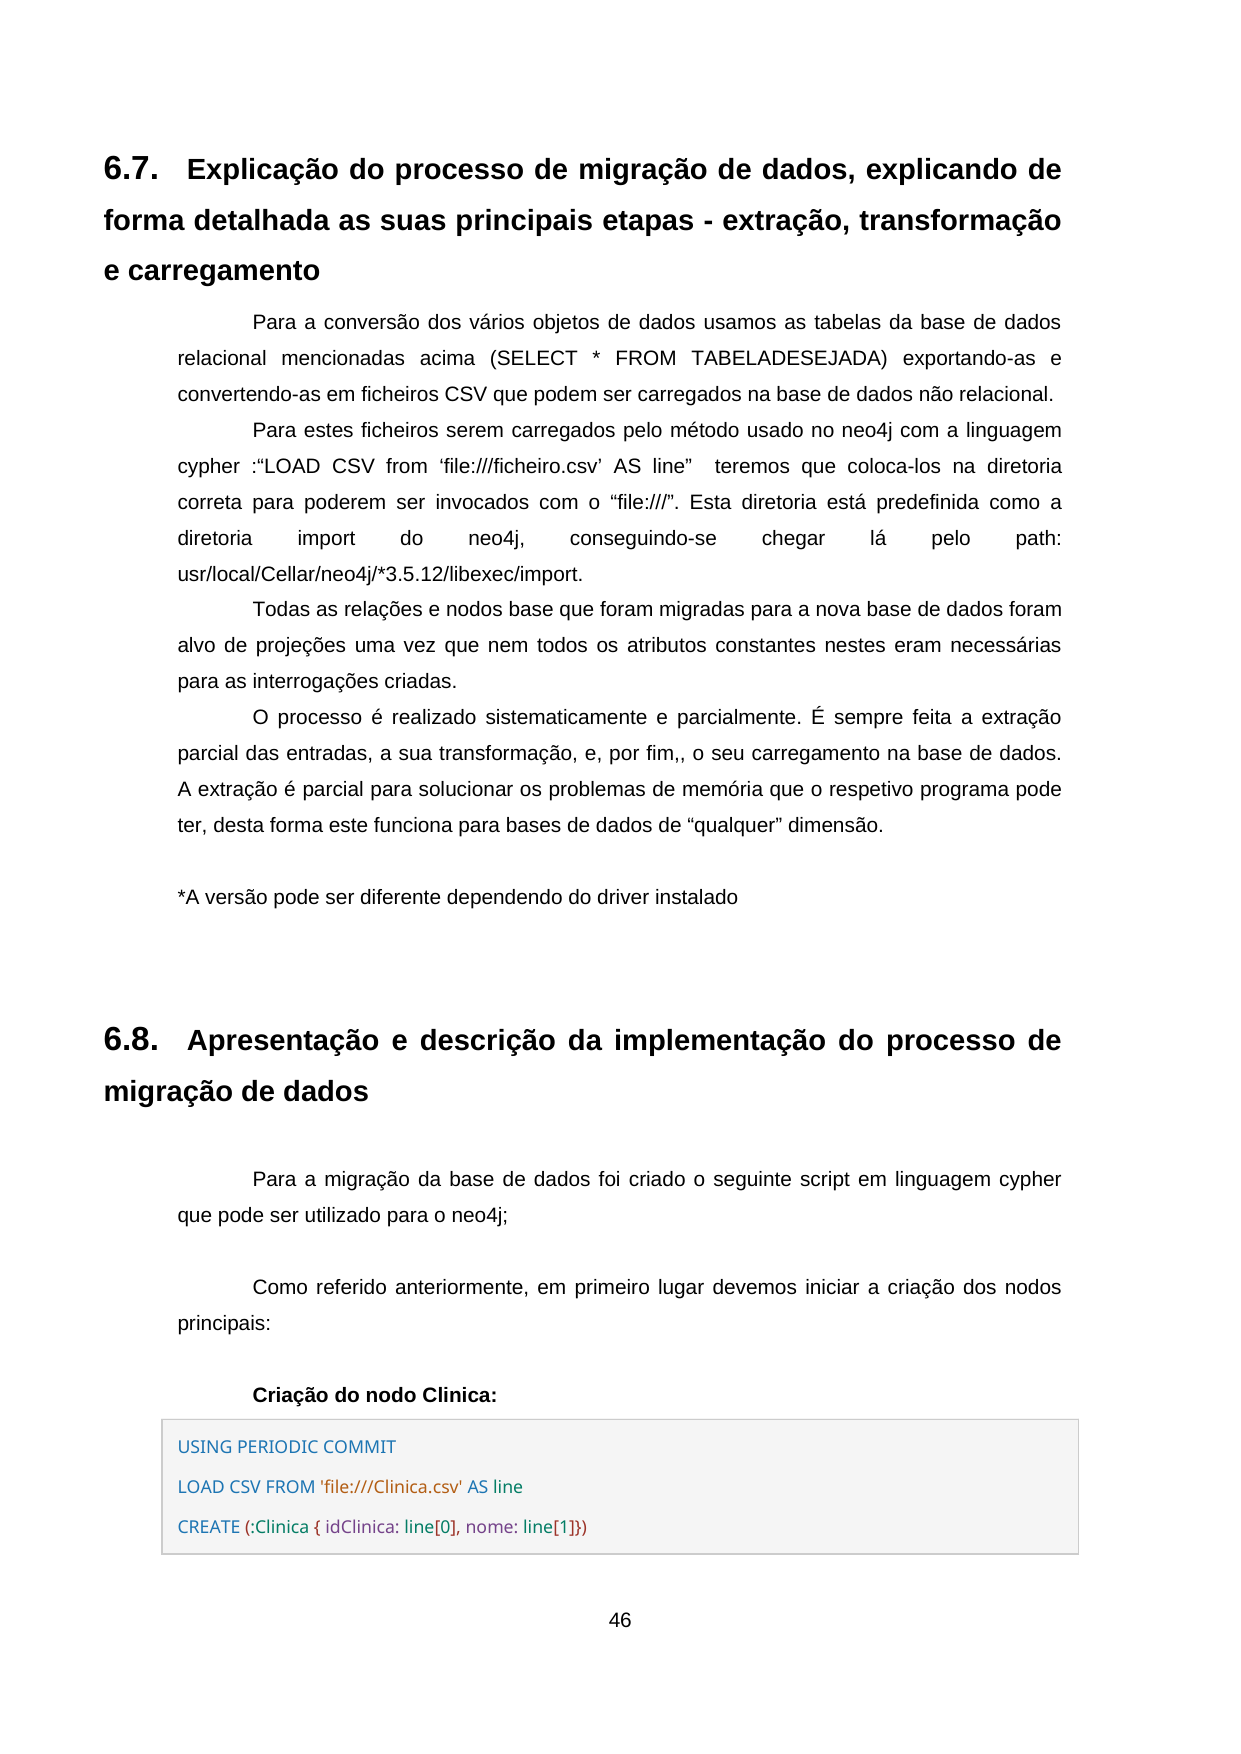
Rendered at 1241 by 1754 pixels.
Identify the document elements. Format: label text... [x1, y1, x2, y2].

text Criação do nodo Clinica: [177, 1382, 1063, 1406]
text LOAD CSV FROM 'file:///Clinica.csv' AS line [163, 1458, 1078, 1498]
text Explicação do processo de migração de dados, explicando de forma detalhada as suas principais etapas - extração, transformação e carregamento [103, 148, 1063, 287]
text Como referido anteriormente, em primeiro lugar devemos iniciar a criação dos nodos principais: [177, 1275, 1063, 1334]
text Para estes ficheiros serem carregados pelo método usado no neo4j com a linguagem cypher :“LOAD CSV from ‘file:///ficheiro.csv’ AS line” teremos que coloca-los na diretoria correta para poderem ser invocados com o “file:///”. Esta diretoria está predefinida como a diretoria import do neo4j, conseguindo-se chegar lá pelo path: usr/local/Cellar/neo4j/*3.5.12/libexec/import. [177, 418, 1063, 585]
text CREATE (:Clinica { idClinica: line[0], nome: line[1]}) [163, 1498, 1078, 1553]
text O processo é realizado sistematicamente e parcialmente. É sempre feita a extração parcial das entradas, a sua transformação, e, por fim,, o seu carregamento na base de dados. A extração é parcial para solucionar os problemas de memória que o respetivo programa pode ter, desta forma este funciona para bases de dados de “qualquer” dimensão. [177, 705, 1063, 837]
text Para a migração da base de dados foi criado o seguinte script em linguagem cypher que pode ser utilizado para o neo4j; [177, 1167, 1063, 1227]
text USING PERIODIC COMMIT [163, 1420, 1078, 1458]
text *A versão pode ser diferente dependendo do driver instalado [177, 885, 1063, 909]
text Para a conversão dos vários objetos de dados usamos as tabelas da base de dados relacional mencionadas acima (SELECT * FROM TABELADESEJADA) exportando-as e convertendo-as em ficheiros CSV que podem ser carregados na base de dados não relacional. [177, 310, 1063, 406]
text Todas as relações e nodos base que foram migradas para a nova base de dados foram alvo de projeções uma vez que nem todos os atributos constantes nestes eram necessárias para as interrogações criadas. [177, 597, 1063, 693]
text Apresentação e descrição da implementação do processo de migração de dados [103, 1019, 1063, 1108]
